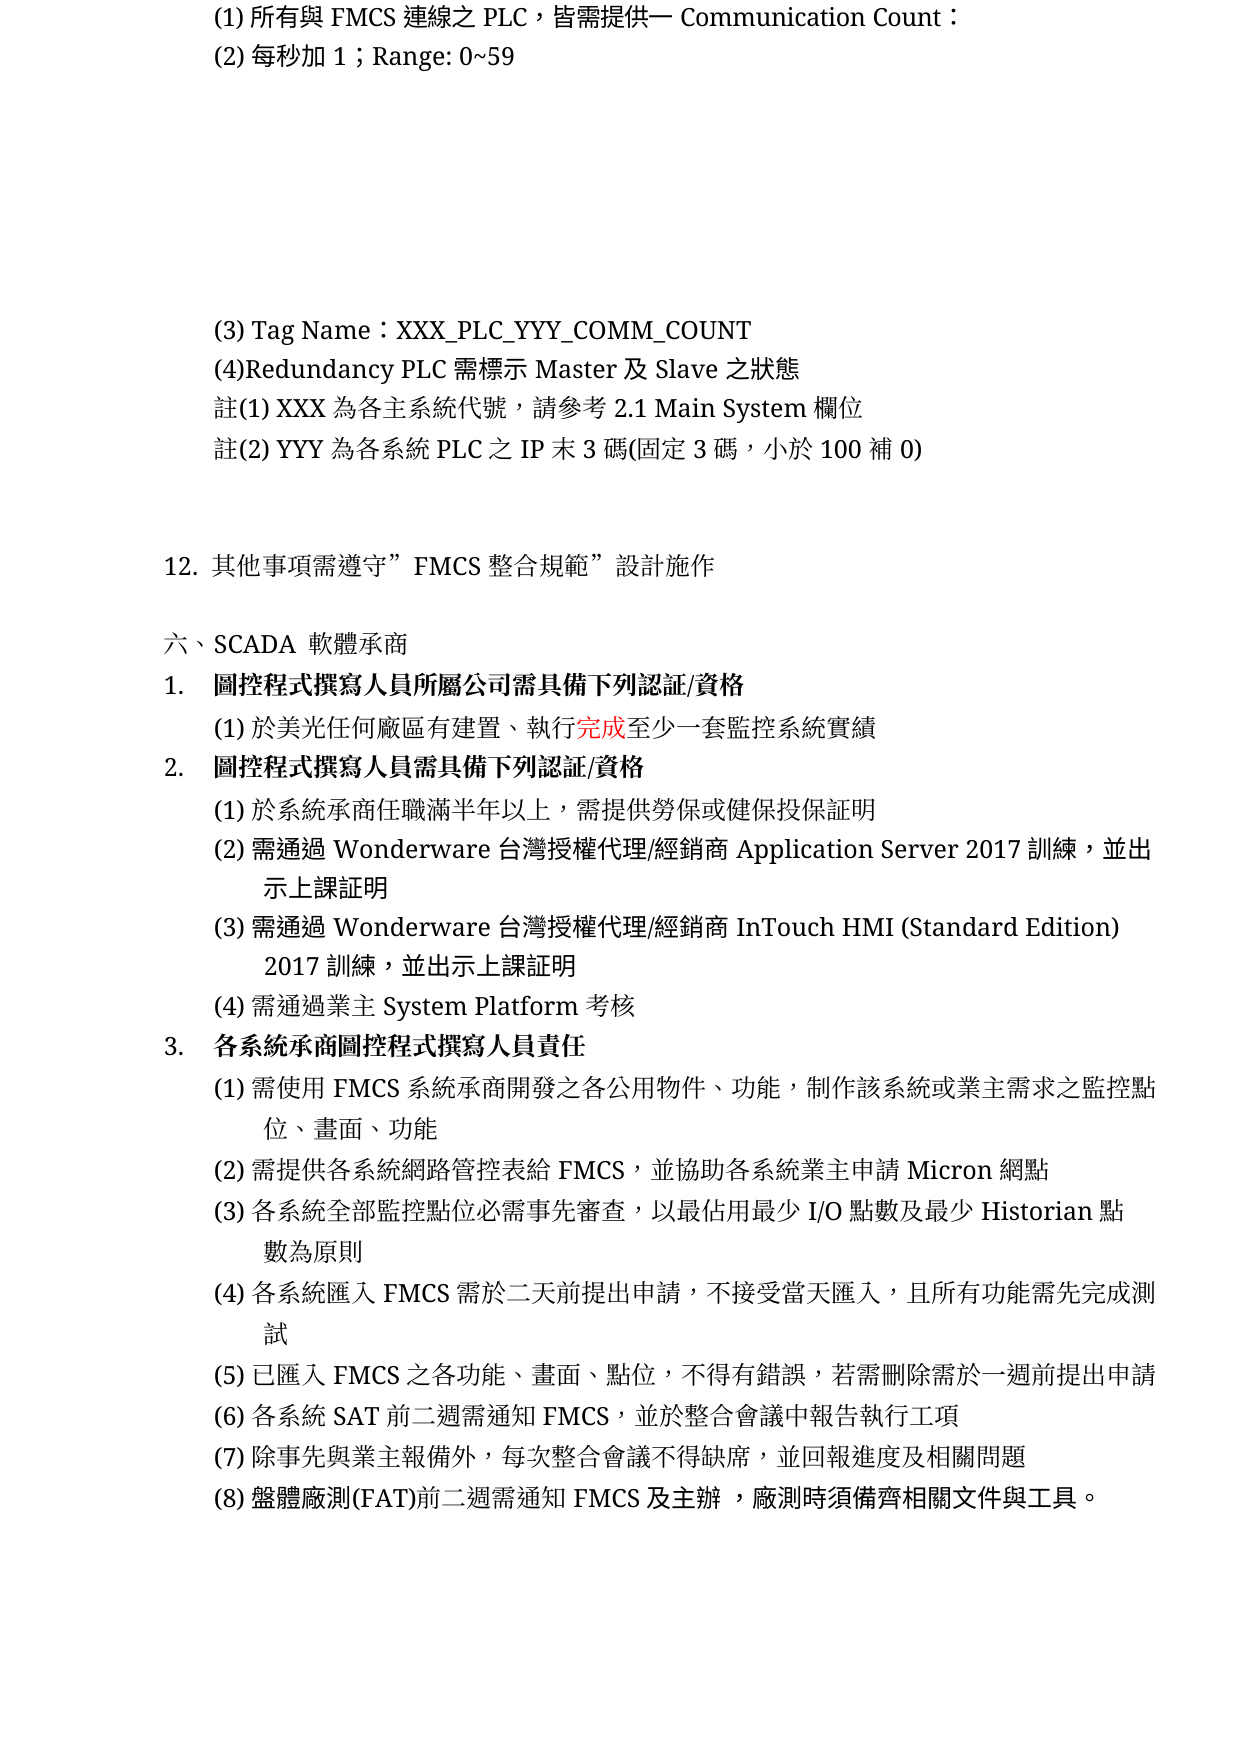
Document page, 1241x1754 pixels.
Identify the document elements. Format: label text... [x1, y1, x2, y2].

text 2017 訓練，並出示上課証明 [264, 948, 690, 982]
text 數為原則 [264, 1233, 1240, 1269]
text 試 [264, 1314, 1240, 1350]
text 位、畫面、功能 [264, 1110, 1240, 1146]
text 3. 各系統承商圖控程式撰寫人員責任 [164, 1026, 690, 1062]
text (4) 各系統匯入 FMCS 需於二天前提出申請，不接受當天匯入，且所有功能需先完成測 [214, 1273, 1240, 1309]
text 1. 圖控程式撰寫人員所屬公司需具備下列認証/資格 [164, 666, 991, 702]
text (6) 各系統 SAT 前二週需通知 FMCS，並於整合會議中報告執行工項 [214, 1396, 1240, 1432]
text (3) 需通過 Wonderware 台灣授權代理/經銷商 InTouch HMI (Standard Edition) [214, 909, 1240, 943]
text (1) 於系統承商任職滿半年以上，需提供勞保或健保投保証明 [214, 790, 991, 826]
text (4) 需通過業主 System Platform 考核 [214, 987, 690, 1023]
text (7) 除事先與業主報備外，每次整合會議不得缺席，並回報進度及相關問題 [214, 1437, 1240, 1473]
text (3) 各系統全部監控點位必需事先審查，以最佔用最少 I/O 點數及最少 Historian 點 [214, 1192, 1240, 1228]
text 註(2) YYY 為各系統 PLC 之 IP 末 3 碼(固定 3 碼，小於 100 補 0) [214, 430, 1240, 466]
text (2) 需提供各系統網路管控表給 FMCS，並協助各系統業主申請 Micron 網點 [214, 1151, 1240, 1187]
text (4)Redundancy PLC 需標示 Master 及 Slave 之狀態 [214, 352, 1240, 386]
text (5) 已匯入 FMCS 之各功能、畫面、點位，不得有錯誤，若需刪除需於一週前提出申請 [214, 1355, 1240, 1391]
text (8) 盤體廠測(FAT)前二週需通知 FMCS 及主辦 ，廠測時須備齊相關文件與工具。 [214, 1478, 1240, 1514]
text (2) 需通過 Wonderware 台灣授權代理/經銷商 Application Server 2017 訓練，並出 [214, 831, 1240, 865]
text (1) 所有與 FMCS 連線之 PLC，皆需提供一 Communication Count： [214, 0, 1240, 34]
text 2. 圖控程式撰寫人員需具備下列認証/資格 [164, 748, 991, 784]
text 示上課証明 [264, 870, 1240, 904]
text 六、SCADA 軟體承商 [164, 625, 991, 661]
text (1) 需使用 FMCS 系統承商開發之各公用物件、功能，制作該系統或業主需求之監控點 [214, 1069, 1240, 1105]
text (2) 每秒加 1；Range: 0~59 [214, 39, 1240, 73]
text 12. 其他事項需遵守”FMCS 整合規範”設計施作 [164, 546, 991, 582]
text (3) Tag Name：XXX_PLC_YYY_COMM_COUNT [214, 312, 1240, 347]
text 註(1) XXX 為各主系統代號，請參考 2.1 Main System 欄位 [213, 389, 1240, 425]
text (1) 於美光任何廠區有建置、執行完成至少一套監控系統實績 [214, 708, 991, 744]
